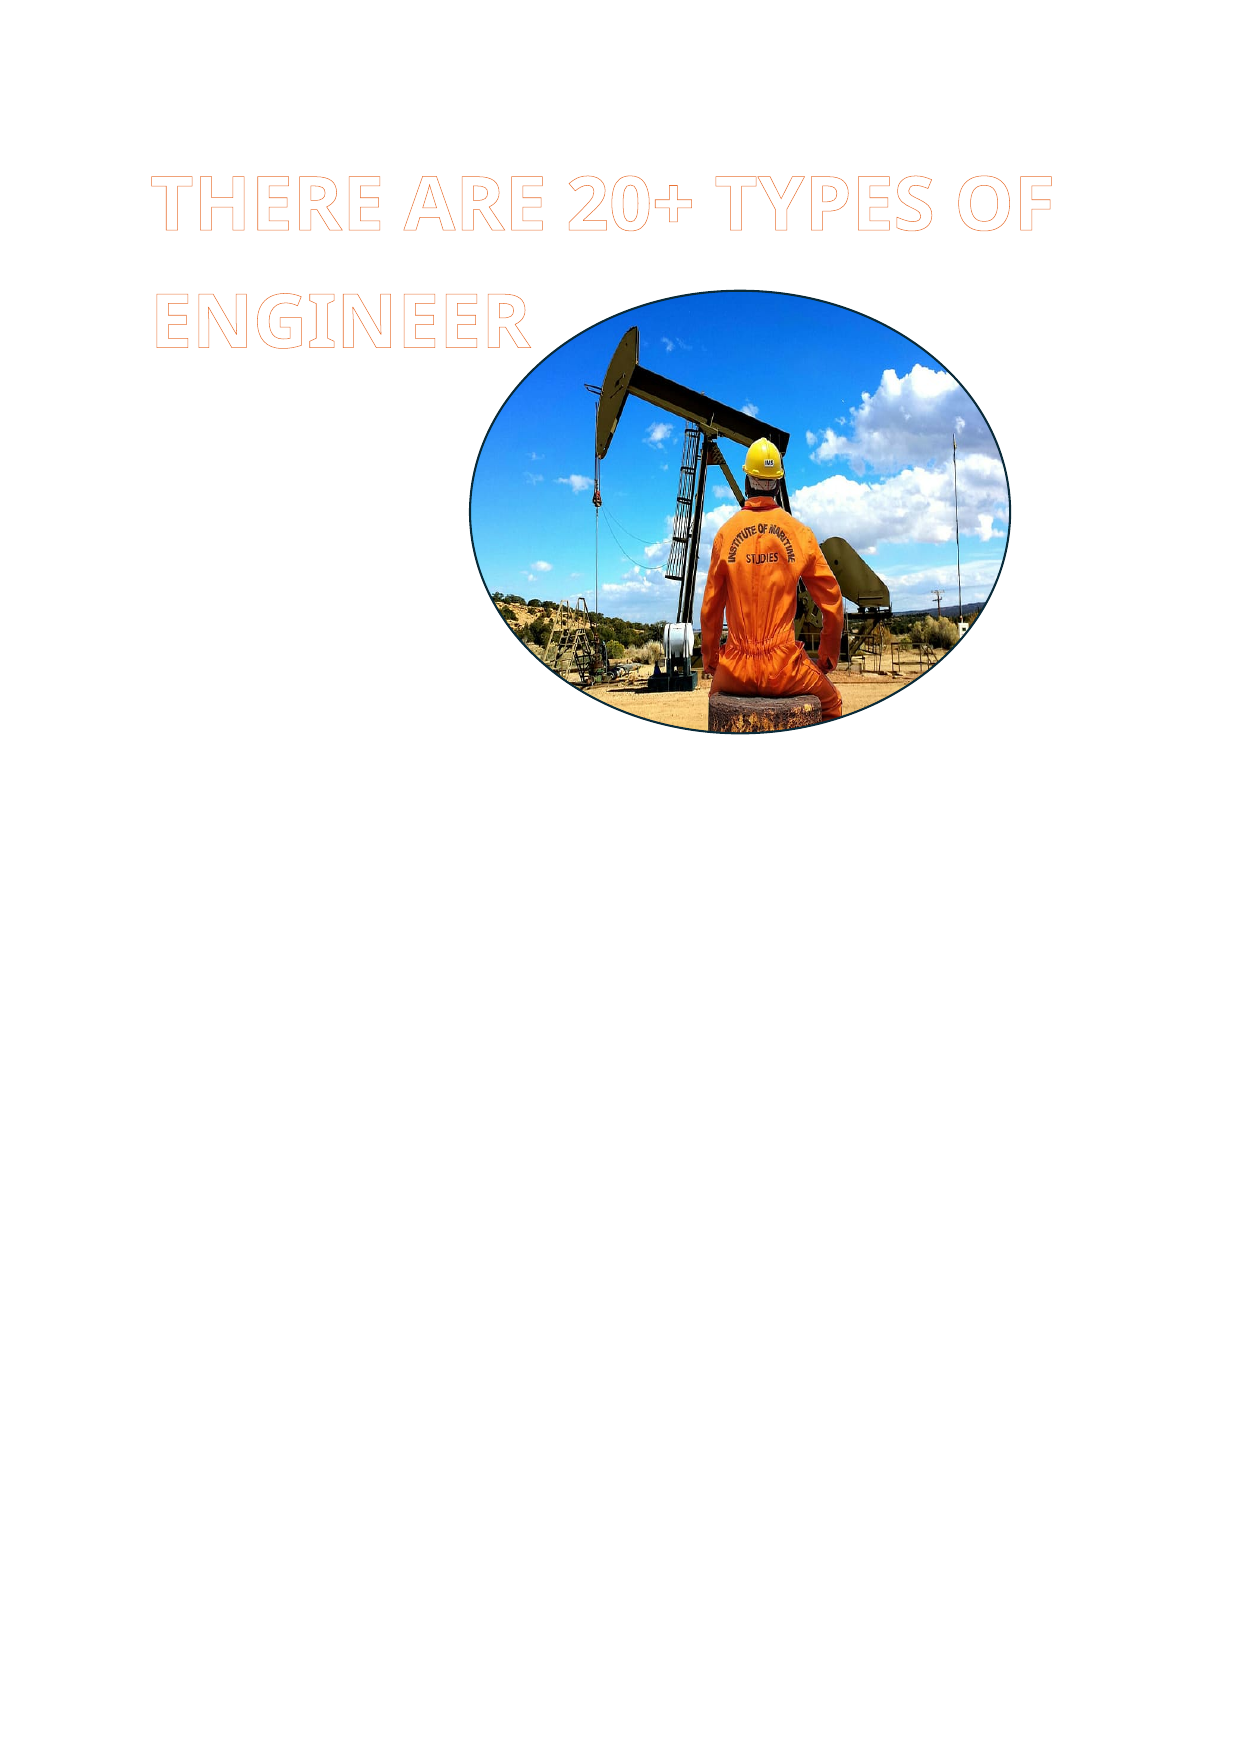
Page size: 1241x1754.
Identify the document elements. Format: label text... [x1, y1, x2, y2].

text THERE ARE 20+ TYPES OF ENGINEER [150, 150, 1090, 370]
picture [472, 292, 1009, 732]
